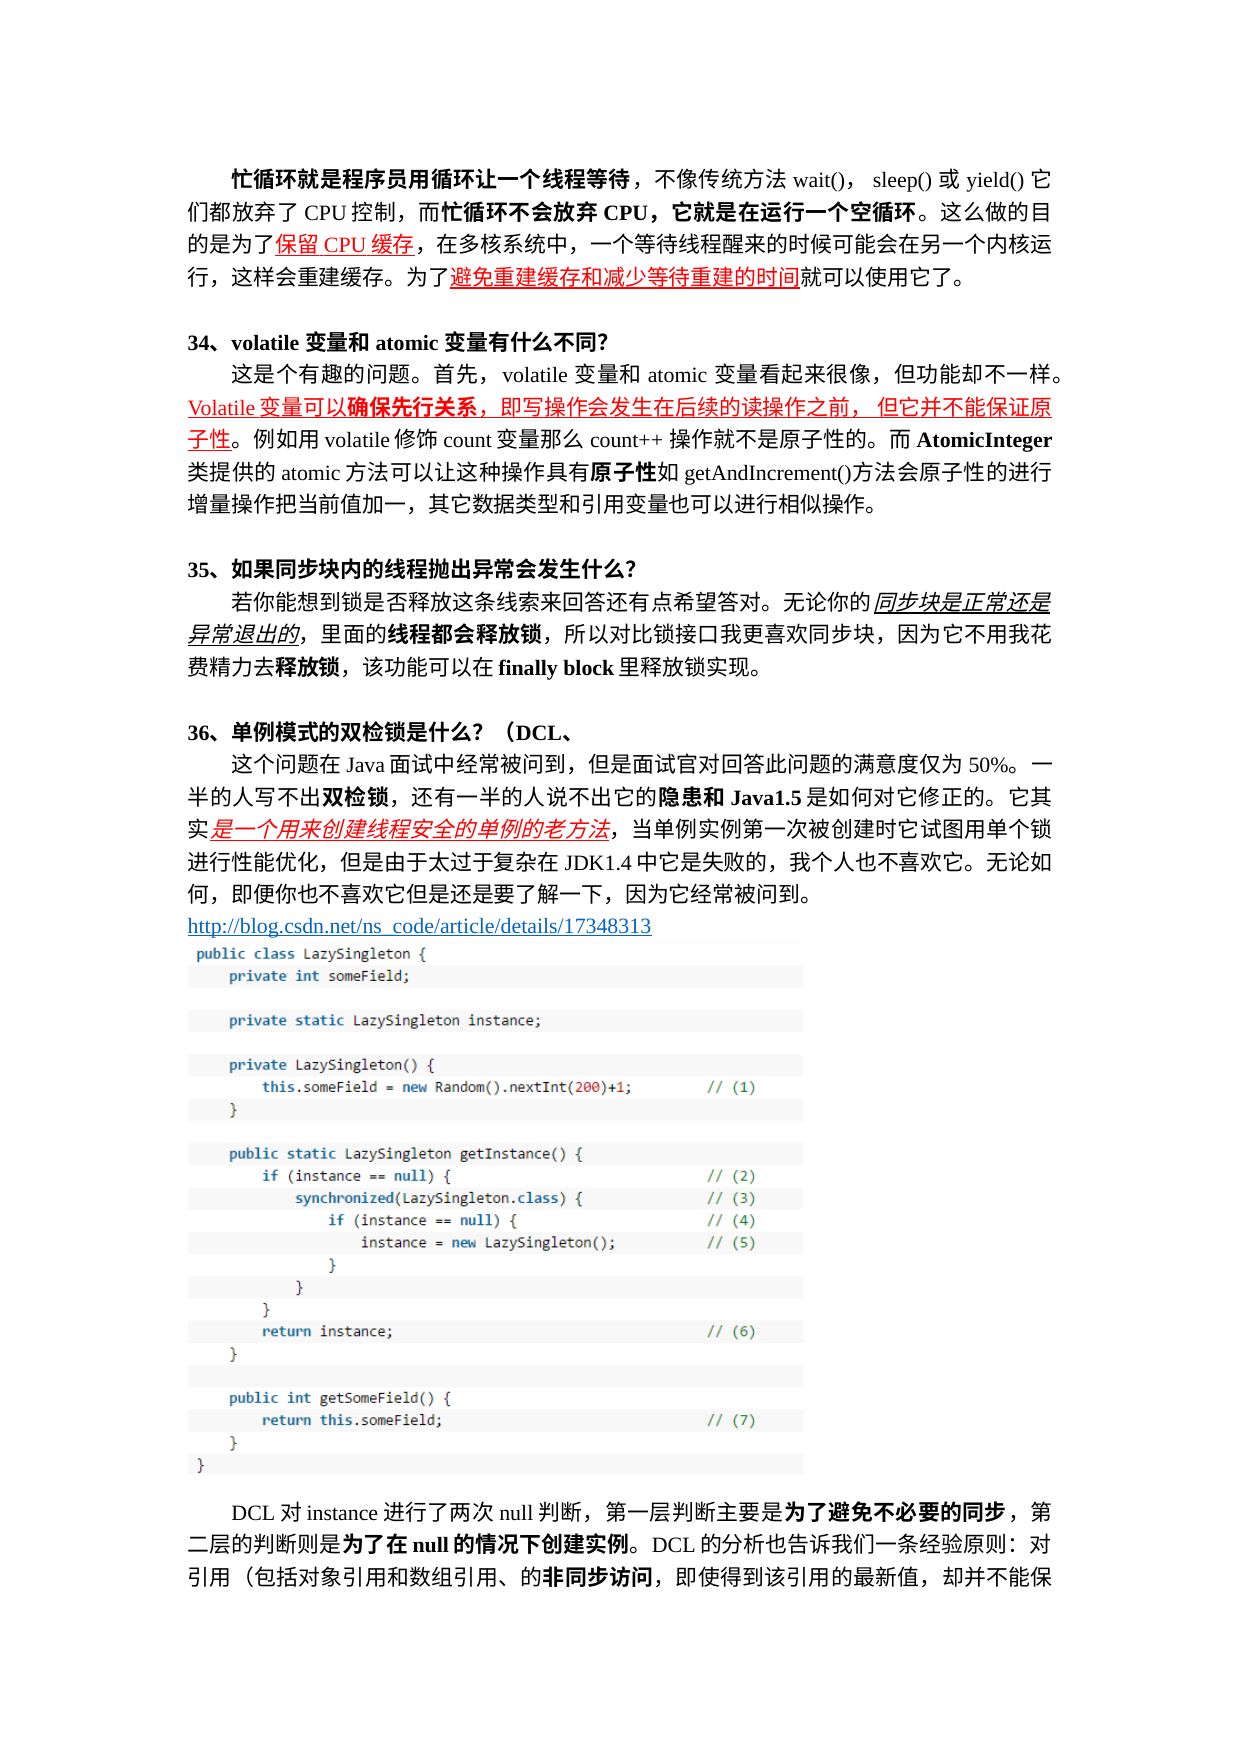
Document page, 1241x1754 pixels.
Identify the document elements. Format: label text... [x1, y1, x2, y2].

text http://blog.csdn.net/ns_code/article/details/17348313 [187, 909, 1053, 942]
text 这是个有趣的问题。首先，volatile 变量和 atomic 变量看起来很像，但功能却不一样。Volatile变量可以确保先行关系，即写操作会发生在后续的读操作之前， 但它并不能保证原子性。例如用volatile修饰count变量那么 count++ 操作就不是原子性的。而AtomicInteger类提供的atomic方法可以让这种操作具有原子性如getAndIncrement()方法会原子性的进行增量操作把当前值加一，其它数据类型和引用变量也可以进行相似操作。 [187, 357, 1053, 519]
text 忙循环就是程序员用循环让一个线程等待，不像传统方法wait()， sleep() 或 yield() 它们都放弃了CPU控制，而忙循环不会放弃CPU，它就是在运行一个空循环。这么做的目的是为了保留CPU缓存，在多核系统中，一个等待线程醒来的时候可能会在另一个内核运行，这样会重建缓存。为了避免重建缓存和减少等待重建的时间就可以使用它了。 [187, 162, 1053, 292]
text 35、如果同步块内的线程抛出异常会发生什么？ [187, 552, 1053, 584]
text 36、单例模式的双检锁是什么？（DCL、 [187, 714, 1053, 747]
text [187, 1494, 1053, 1592]
text 若你能想到锁是否释放这条线索来回答还有点希望答对。无论你的同步块是正常还是异常退出的，里面的线程都会释放锁，所以对比锁接口我更喜欢同步块，因为它不用我花费精力去释放锁，该功能可以在finally block里释放锁实现。 [187, 584, 1053, 682]
text 34、volatile 变量和 atomic 变量有什么不同？ [187, 324, 1053, 357]
text 这个问题在Java面试中经常被问到，但是面试官对回答此问题的满意度仅为50%。一半的人写不出双检锁，还有一半的人说不出它的隐患和Java1.5是如何对它修正的。它其实是一个用来创建线程安全的单例的老方法，当单例实例第一次被创建时它试图用单个锁进行性能优化，但是由于太过于复杂在JDK1.4中它是失败的，我个人也不喜欢它。无论如何，即便你也不喜欢它但是还是要了解一下，因为它经常被问到。 [187, 747, 1053, 909]
picture [187, 942, 804, 1474]
